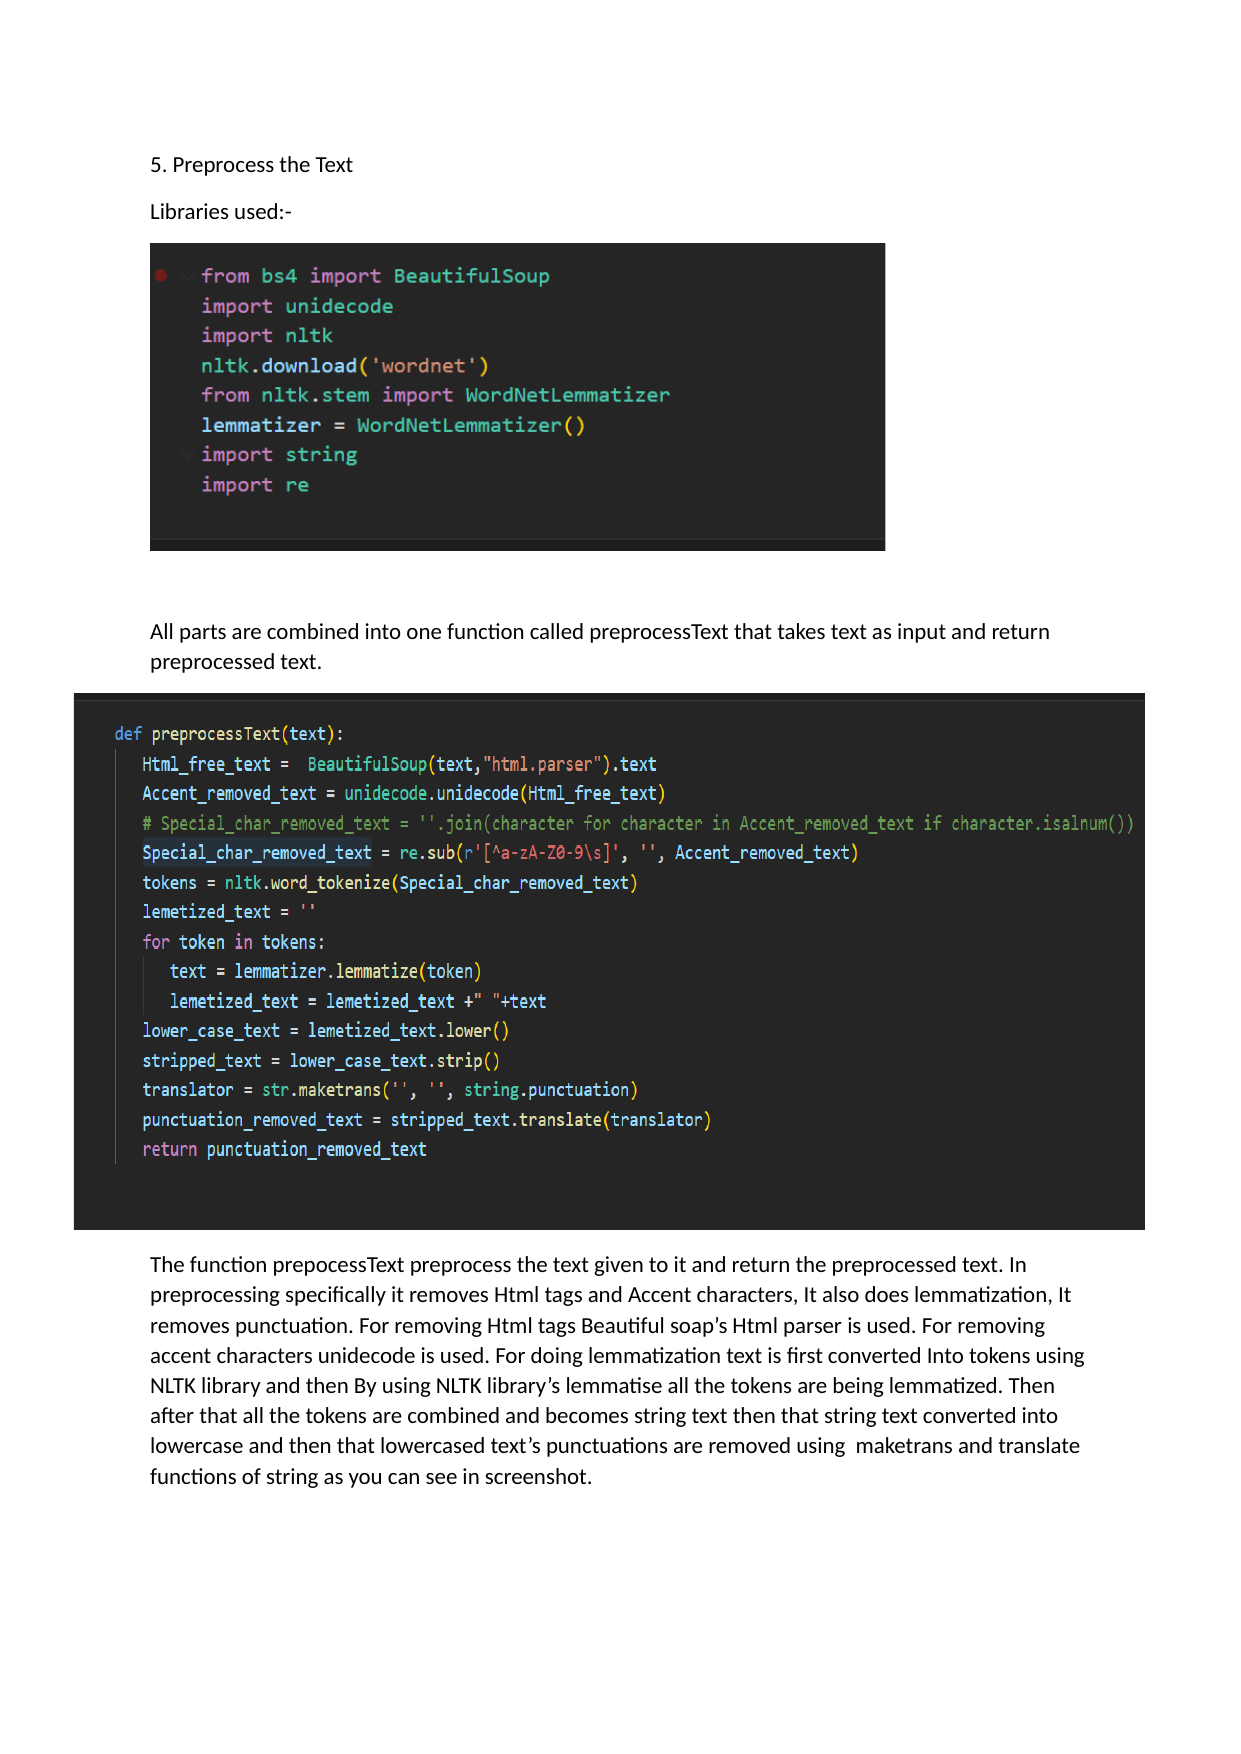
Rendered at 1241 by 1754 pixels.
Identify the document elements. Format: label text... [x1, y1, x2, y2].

picture [150, 243, 886, 551]
text All parts are combined into one function called preprocessText that takes text as input and return preprocessed text. [150, 617, 1090, 675]
picture [73, 693, 1145, 1230]
text Libraries used:- [150, 197, 1090, 225]
text The function prepocessText preprocess the text given to it and return the preprocessed text. In preprocessing specifically it removes Html tags and Accent characters, It also does lemmatization, It removes punctuation. For removing Html tags Beautiful soap’s Html parser is used. For removing accent characters unidecode is used. For doing lemmatization text is first converted Into tokens using NLTK library and then By using NLTK library’s lemmatise all the tokens are being lemmatized. Then after that all the tokens are combined and becomes string text then that string text converted into lowercase and then that lowercased text’s punctuations are removed using maketrans and translate functions of string as you can see in screenshot. [150, 1230, 1090, 1490]
text 5. Preprocess the Text [150, 150, 1090, 178]
